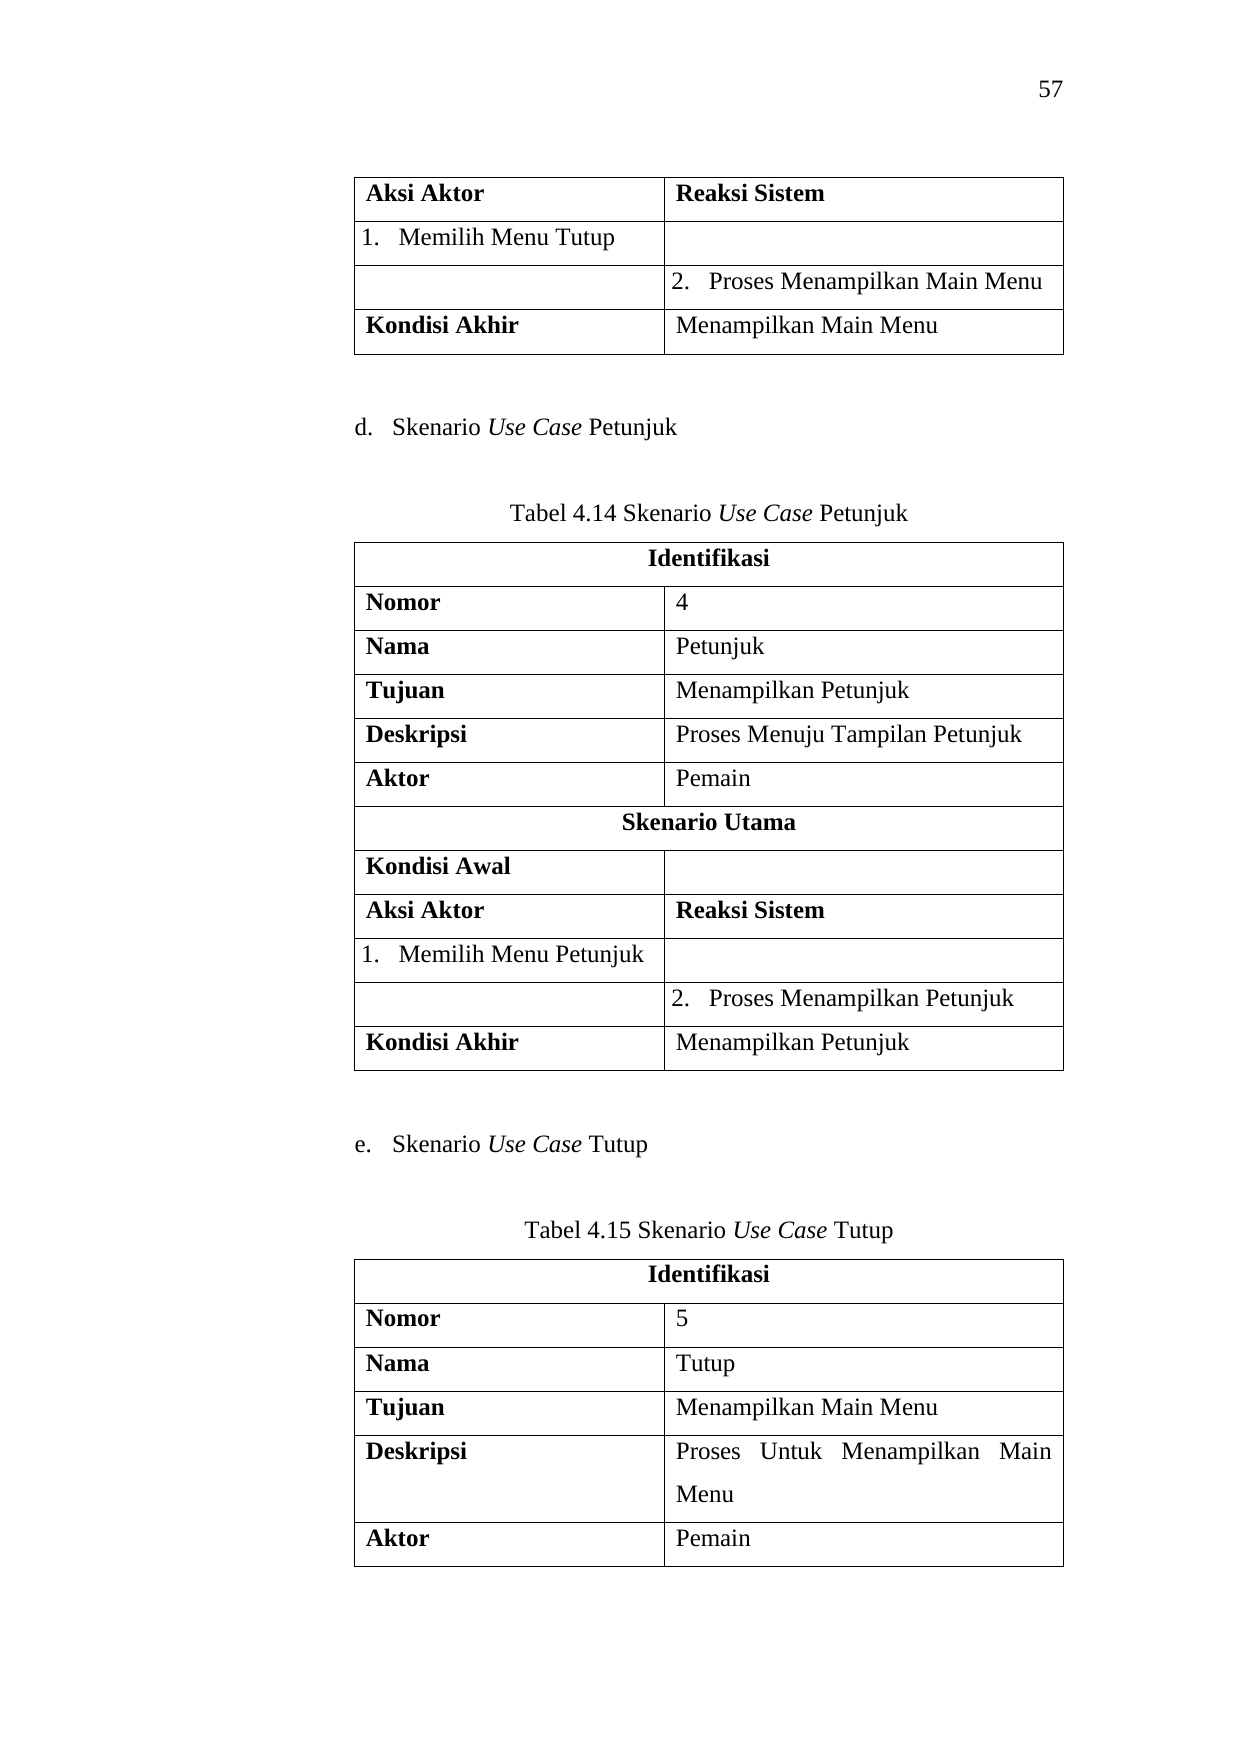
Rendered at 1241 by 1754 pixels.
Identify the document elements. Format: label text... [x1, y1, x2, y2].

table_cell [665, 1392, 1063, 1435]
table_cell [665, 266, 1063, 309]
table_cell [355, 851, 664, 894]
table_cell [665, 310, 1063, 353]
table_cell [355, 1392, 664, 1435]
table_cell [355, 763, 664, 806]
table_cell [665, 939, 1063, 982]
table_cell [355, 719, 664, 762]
text Tabel 4.15 Skenario Use Case Tutup [354, 1215, 1063, 1244]
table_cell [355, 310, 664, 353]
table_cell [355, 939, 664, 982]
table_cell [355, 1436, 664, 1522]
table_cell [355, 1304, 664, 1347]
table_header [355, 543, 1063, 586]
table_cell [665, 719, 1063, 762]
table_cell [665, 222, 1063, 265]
list Skenario Use Case Petunjuk [354, 412, 1063, 441]
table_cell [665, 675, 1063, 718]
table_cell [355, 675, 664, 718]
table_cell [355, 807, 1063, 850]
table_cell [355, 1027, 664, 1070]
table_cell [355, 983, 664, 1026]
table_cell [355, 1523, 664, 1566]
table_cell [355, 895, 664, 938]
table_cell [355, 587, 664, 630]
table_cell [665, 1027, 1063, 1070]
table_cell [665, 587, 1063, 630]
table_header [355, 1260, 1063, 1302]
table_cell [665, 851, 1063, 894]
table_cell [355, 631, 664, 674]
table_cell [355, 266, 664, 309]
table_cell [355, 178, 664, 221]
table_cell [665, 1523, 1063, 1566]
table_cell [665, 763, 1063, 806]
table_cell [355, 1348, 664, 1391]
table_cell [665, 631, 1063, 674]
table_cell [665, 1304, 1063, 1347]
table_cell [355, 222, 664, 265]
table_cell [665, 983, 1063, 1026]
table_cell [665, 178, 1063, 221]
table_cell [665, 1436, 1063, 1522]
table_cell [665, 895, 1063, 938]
list Skenario Use Case Tutup [354, 1129, 1063, 1158]
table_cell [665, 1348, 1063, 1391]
text Tabel 4.14 Skenario Use Case Petunjuk [354, 498, 1063, 527]
